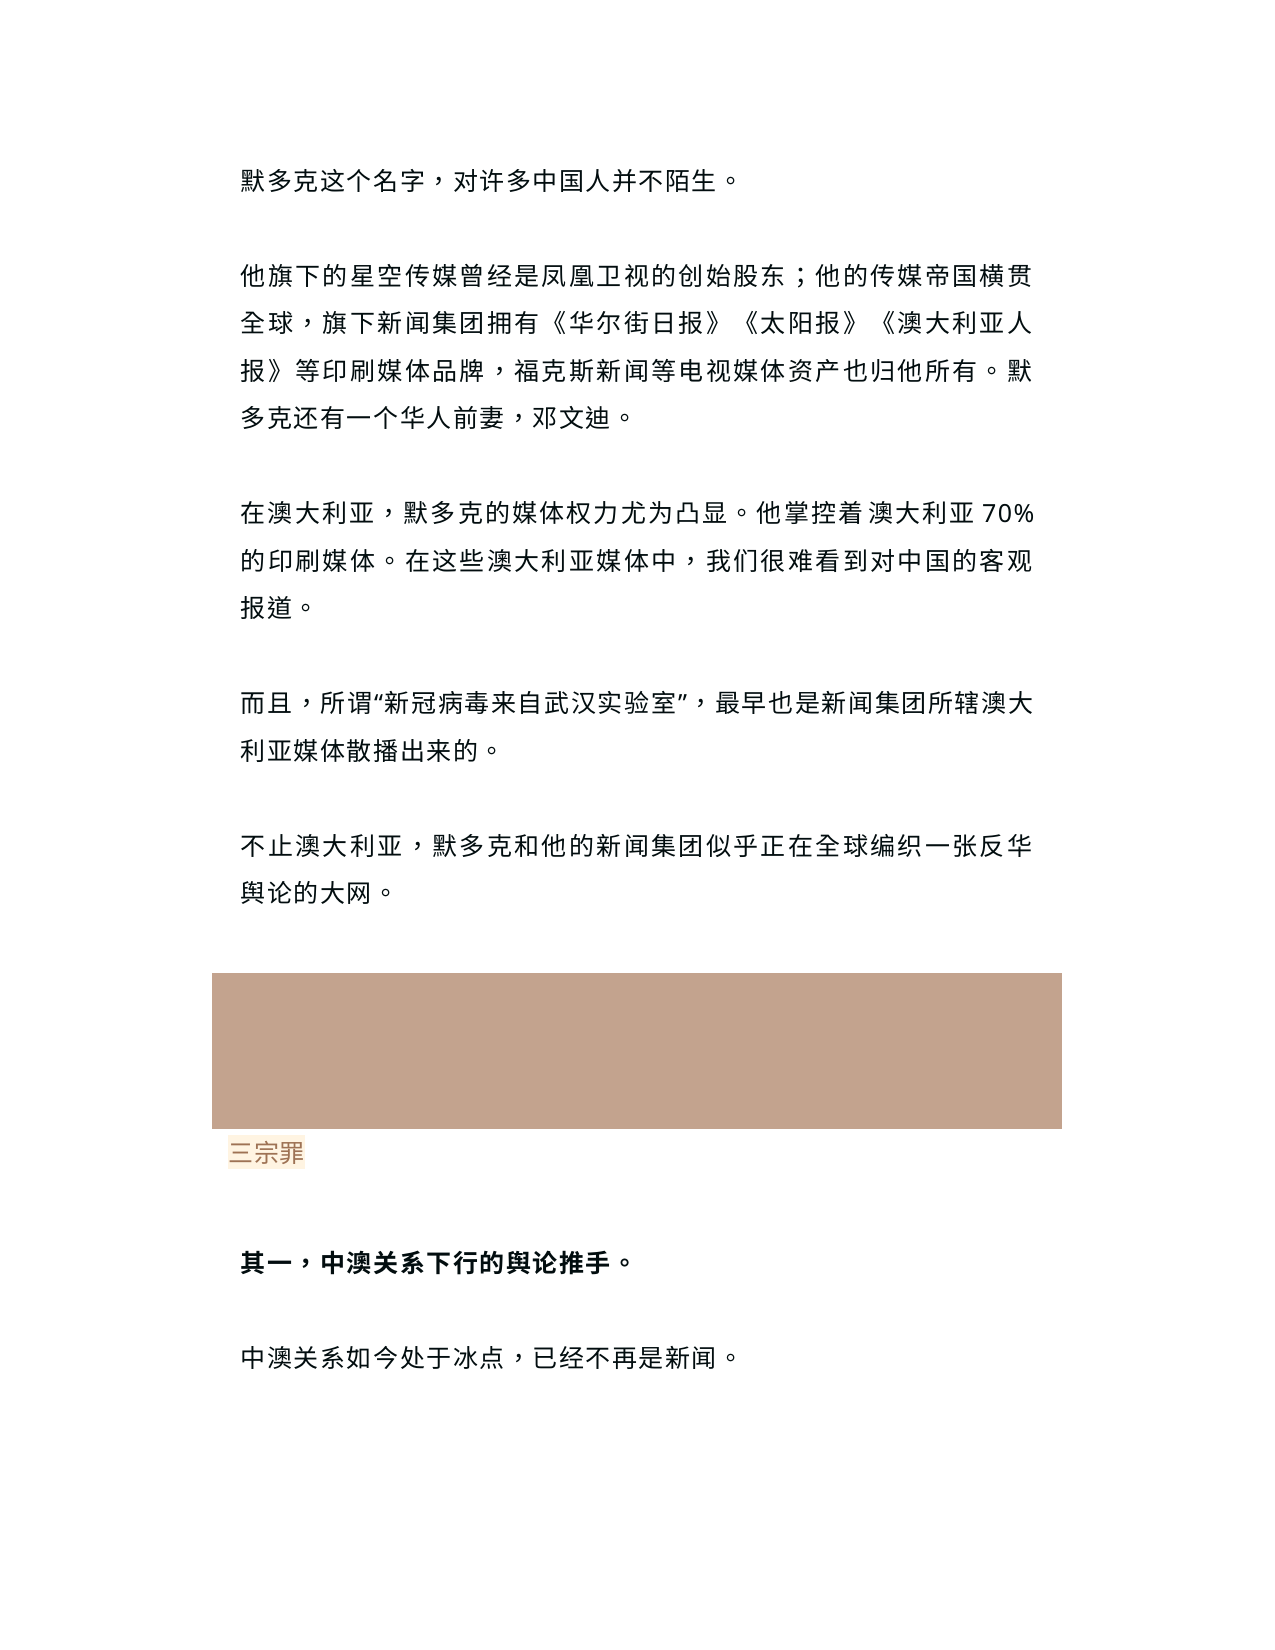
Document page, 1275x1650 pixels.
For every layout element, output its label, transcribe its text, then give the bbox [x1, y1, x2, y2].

text 而且，所谓“新冠病毒来自武汉实验室”，最早也是新闻集团所辖澳大利亚媒体散播出来的。 [241, 672, 1034, 767]
text 在澳大利亚，默多克的媒体权力尤为凸显。他掌控着澳大利亚70%的印刷媒体。在这些澳大利亚媒体中，我们很难看到对中国的客观报道。 [241, 482, 1034, 625]
text 不止澳大利亚，默多克和他的新闻集团似乎正在全球编织一张反华舆论的大网。 [241, 815, 1034, 910]
text 他旗下的星空传媒曾经是凤凰卫视的创始股东；他的传媒帝国横贯全球，旗下新闻集团拥有《华尔街日报》《太阳报》《澳大利亚人报》等印刷媒体品牌，福克斯新闻等电视媒体资产也归他所有。默多克还有一个华人前妻，邓文迪。 [241, 245, 1034, 435]
text 默多克这个名字，对许多中国人并不陌生。 [241, 150, 1034, 197]
text 三宗罪 [228, 1129, 1047, 1169]
text 其一，中澳关系下行的舆论推手。 [241, 1232, 1034, 1280]
text 中澳关系如今处于冰点，已经不再是新闻。 [241, 1327, 1034, 1375]
